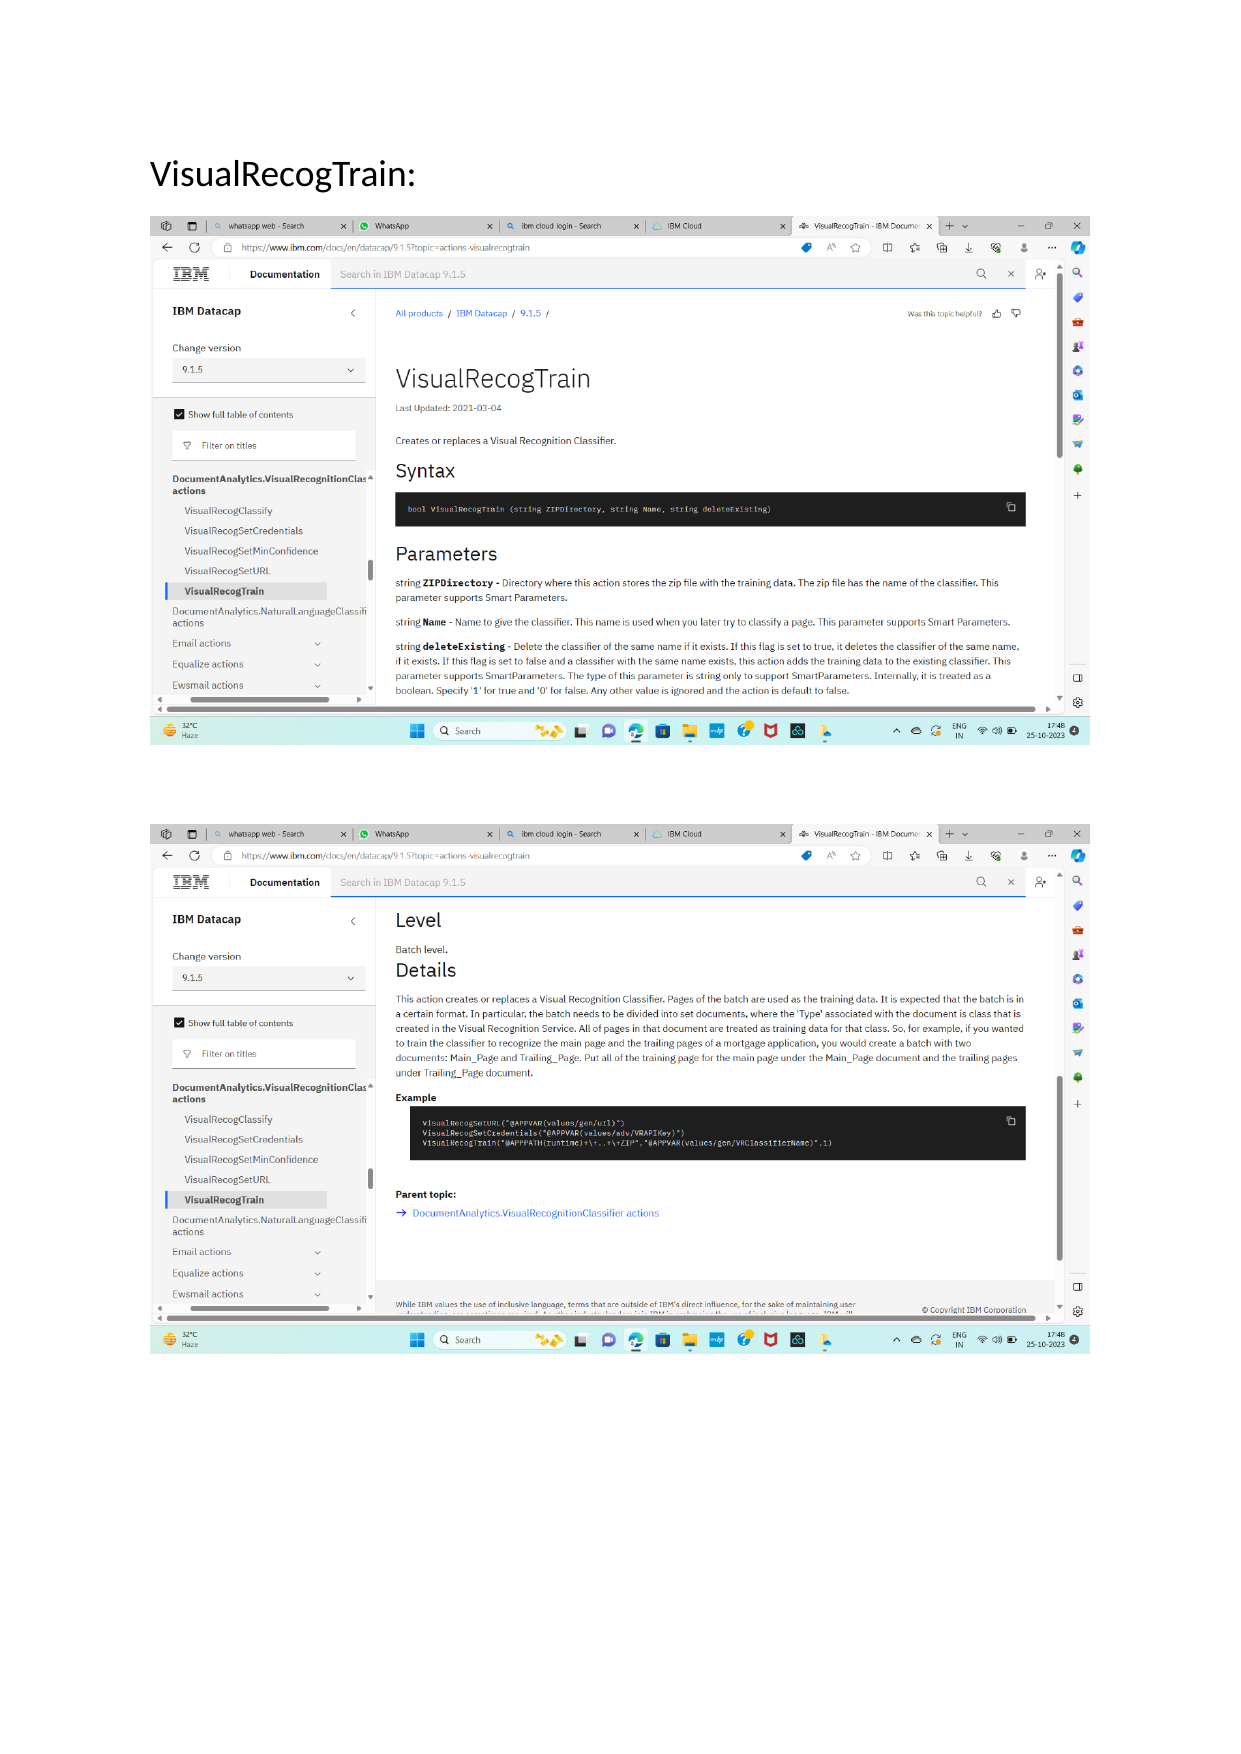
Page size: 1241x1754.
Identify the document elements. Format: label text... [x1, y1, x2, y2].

text VisualRecogTrain: [150, 150, 1090, 196]
picture [150, 216, 1091, 745]
picture [150, 824, 1091, 1354]
